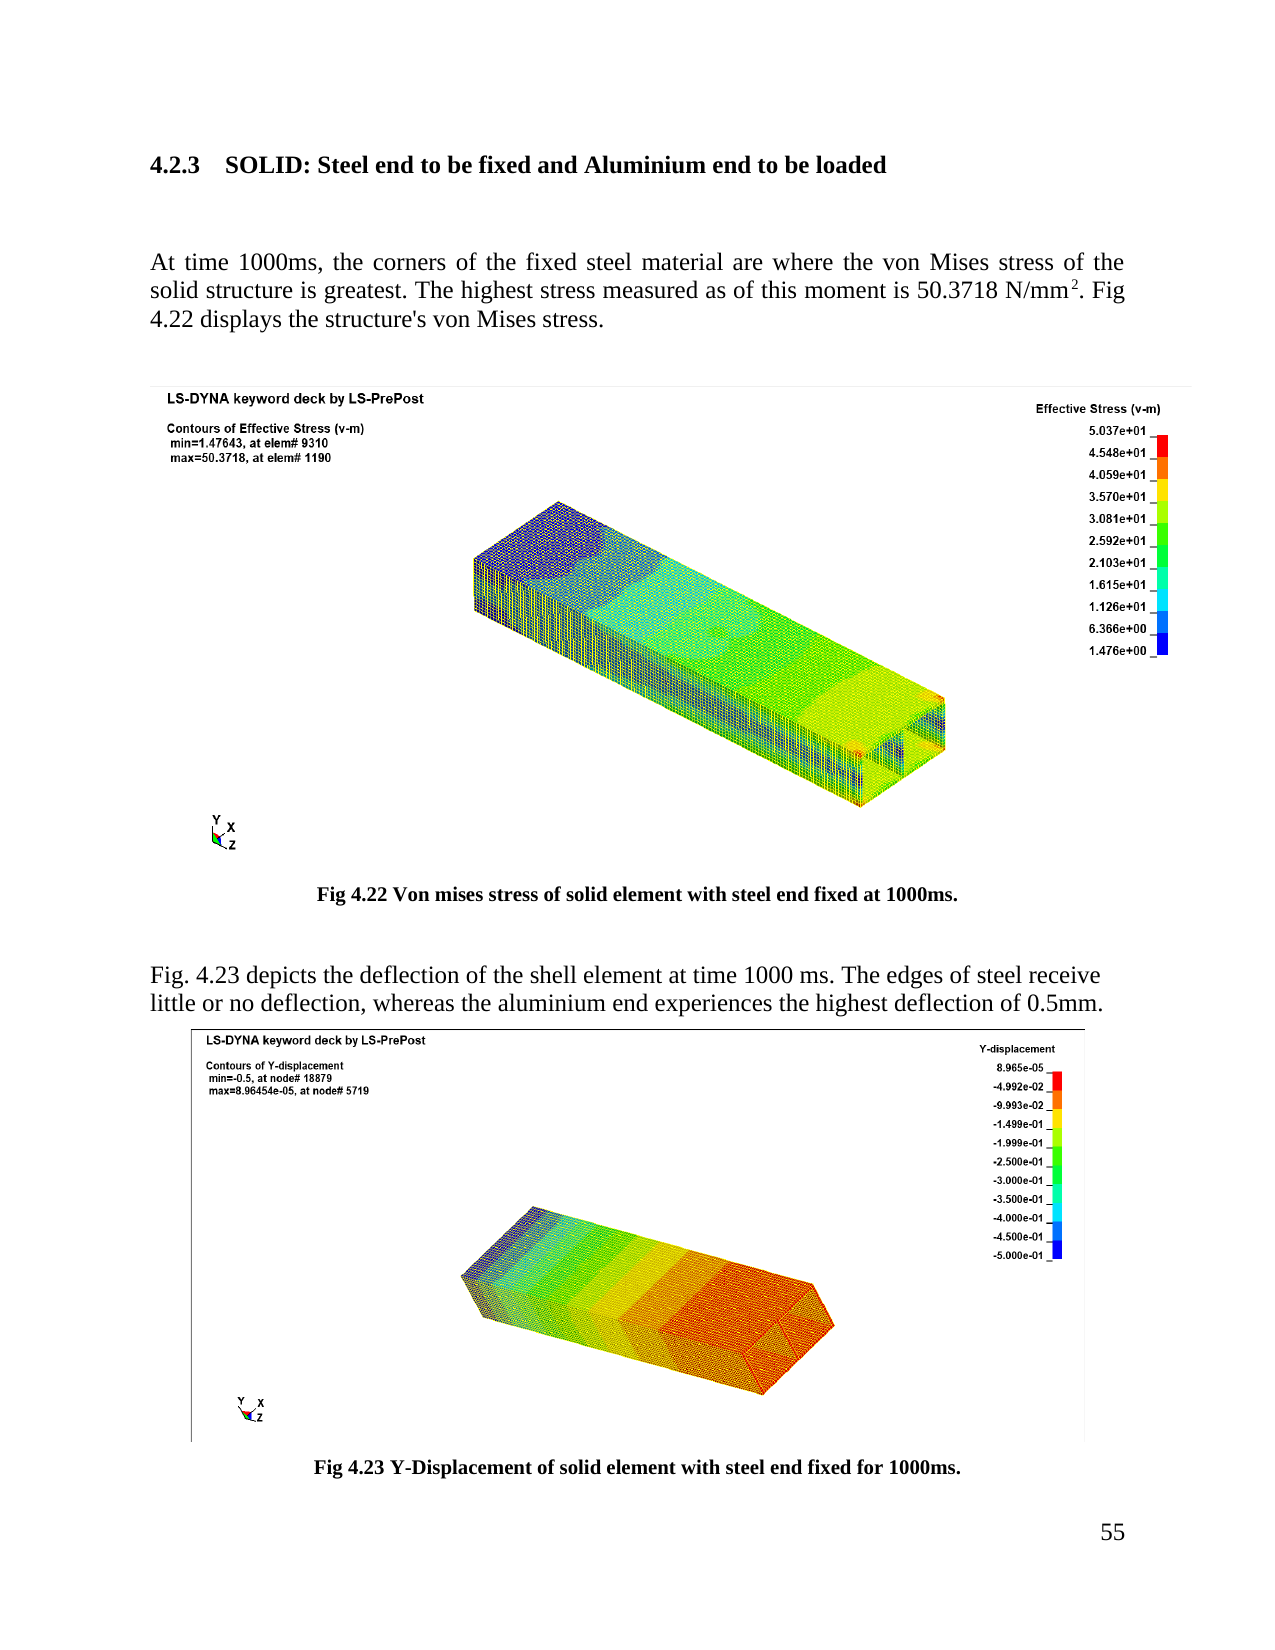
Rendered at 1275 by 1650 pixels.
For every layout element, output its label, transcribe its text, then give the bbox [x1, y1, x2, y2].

text Fig. 4.23 depicts the deflection of the shell element at time 1000 ms. The edges of steel receive little or no deflection, whereas the aluminium end experiences the highest deflection of 0.5mm. [150, 960, 1125, 1017]
text Fig 4.23 Y-Displacement of solid element with steel end fixed for 1000ms. [150, 1454, 1125, 1479]
text Fig 4.22 Von mises stress of solid element with steel end fixed at 1000ms. [150, 882, 1125, 906]
picture [150, 386, 1192, 870]
picture [190, 1029, 1085, 1442]
text At time 1000ms, the corners of the fixed steel material are where the von Mises stress of the solid structure is greatest. The highest stress measured as of this moment is 50.3718 N/mm2. Fig 4.22 displays the structure's von Mises stress. [150, 247, 1125, 333]
subtitle SOLID: Steel end to be fixed and Aluminium end to be loaded [150, 150, 1125, 179]
